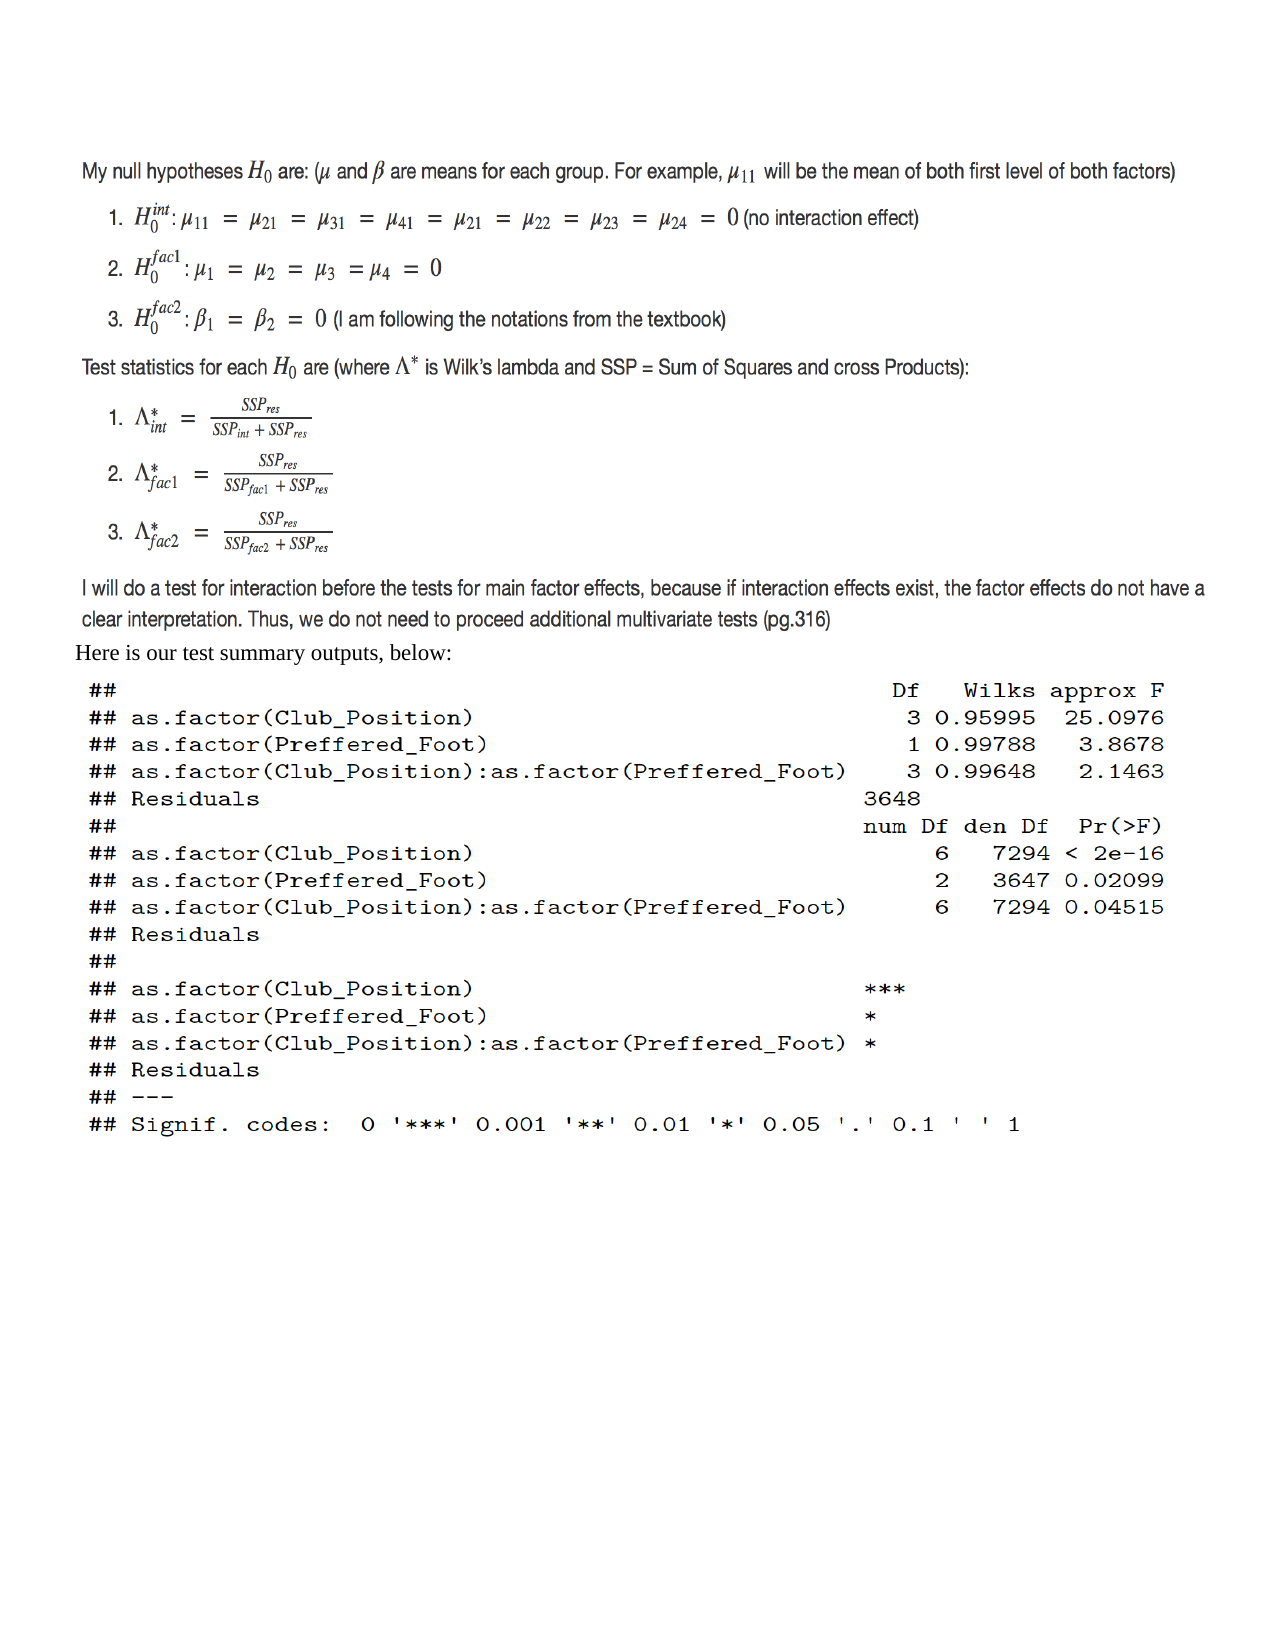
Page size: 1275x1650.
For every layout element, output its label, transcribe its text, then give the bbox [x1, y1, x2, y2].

text Here is our test summary outputs, below: [47, 639, 1228, 665]
picture [75, 669, 1194, 1142]
picture [75, 150, 1213, 636]
